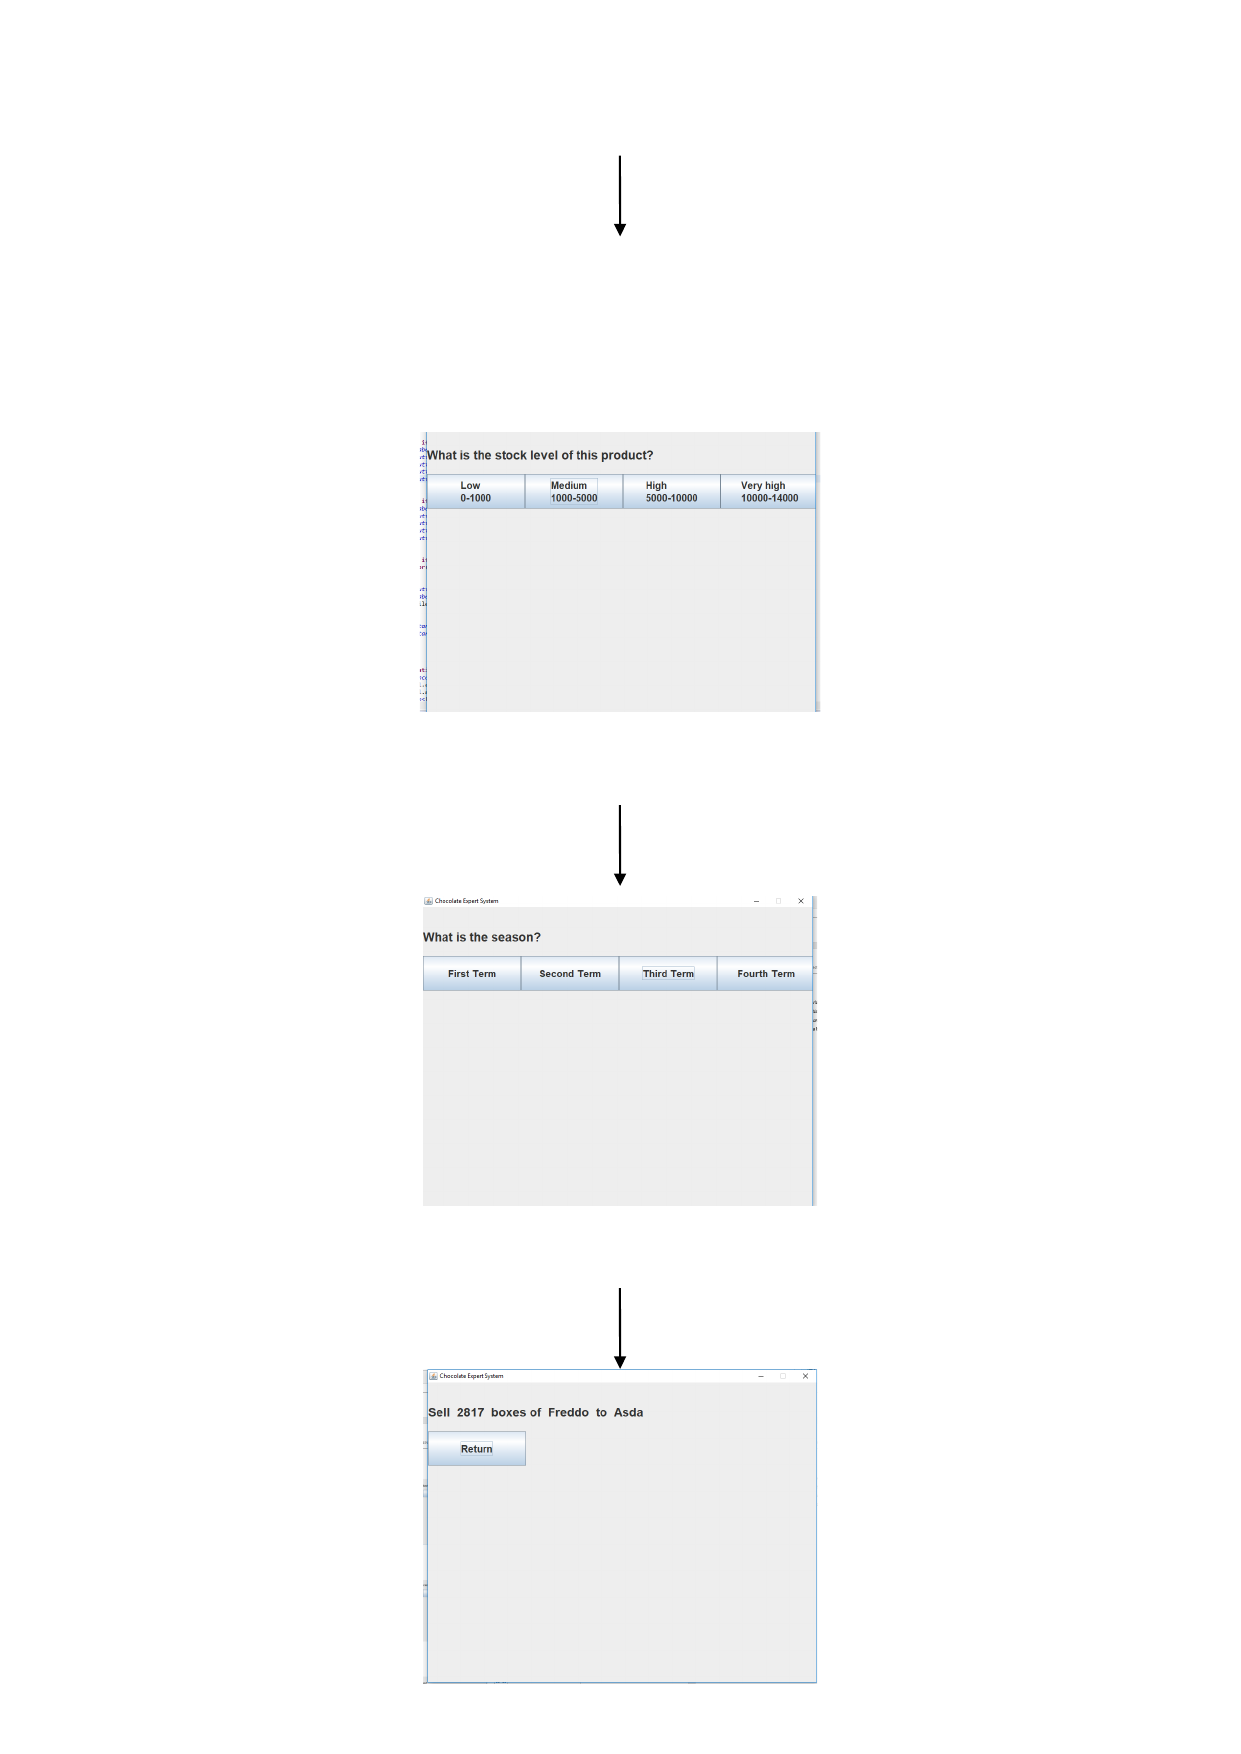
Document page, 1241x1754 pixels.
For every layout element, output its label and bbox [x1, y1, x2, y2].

picture [423, 1369, 818, 1684]
picture [423, 896, 818, 1206]
picture [419, 432, 821, 712]
